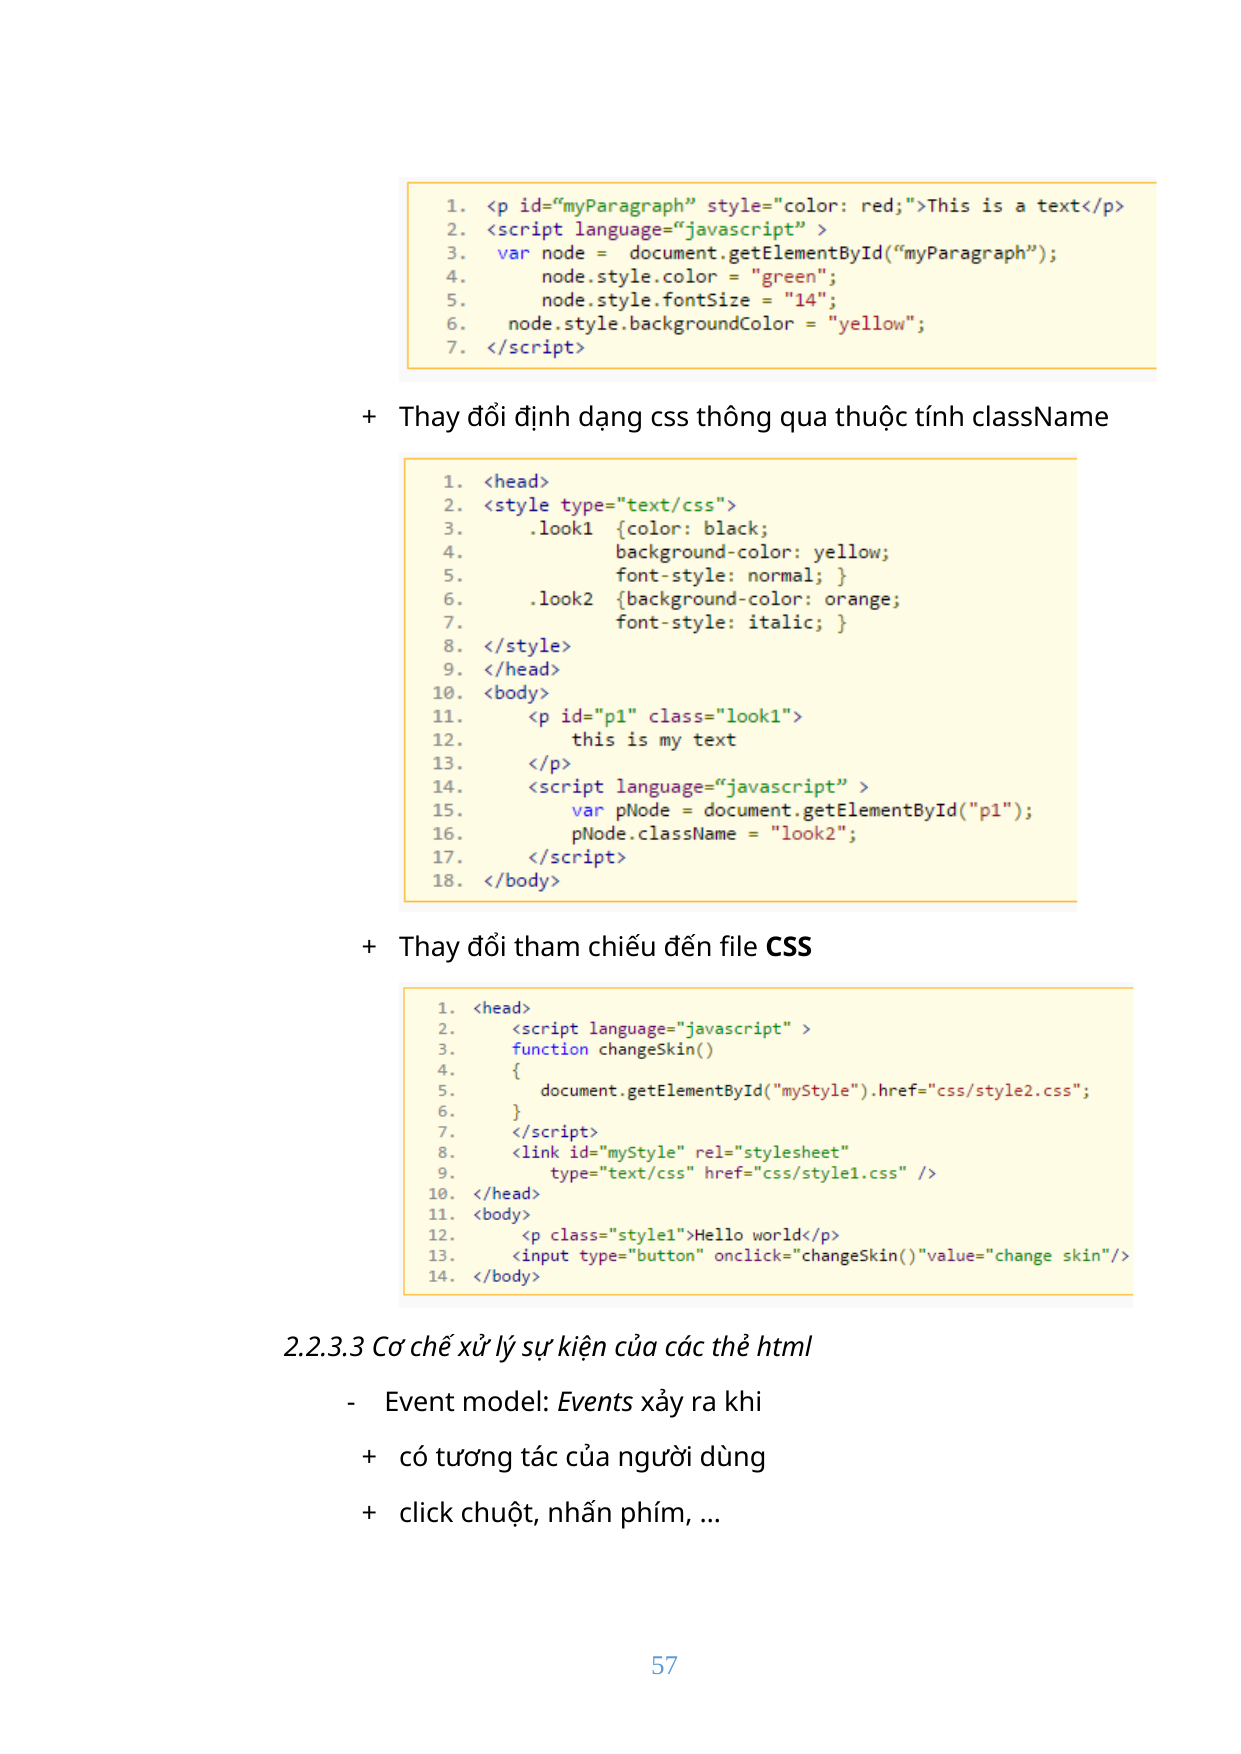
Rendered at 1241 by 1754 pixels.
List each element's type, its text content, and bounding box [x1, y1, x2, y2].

list Thay đổi tham chiếu đến file CSS [361, 927, 1122, 964]
list Event model: Events xảy ra khi [347, 1382, 1122, 1419]
picture [398, 452, 1078, 912]
list click chuột, nhấn phím, … [361, 1493, 1122, 1530]
picture [398, 177, 1157, 382]
subtitle Cơ chế xử lý sự kiện của các thẻ html [284, 1327, 1122, 1364]
picture [398, 982, 1134, 1308]
list có tương tác của người dùng [361, 1438, 1122, 1474]
list Thay đổi định dạng css thông qua thuộc tính className [361, 397, 1122, 434]
